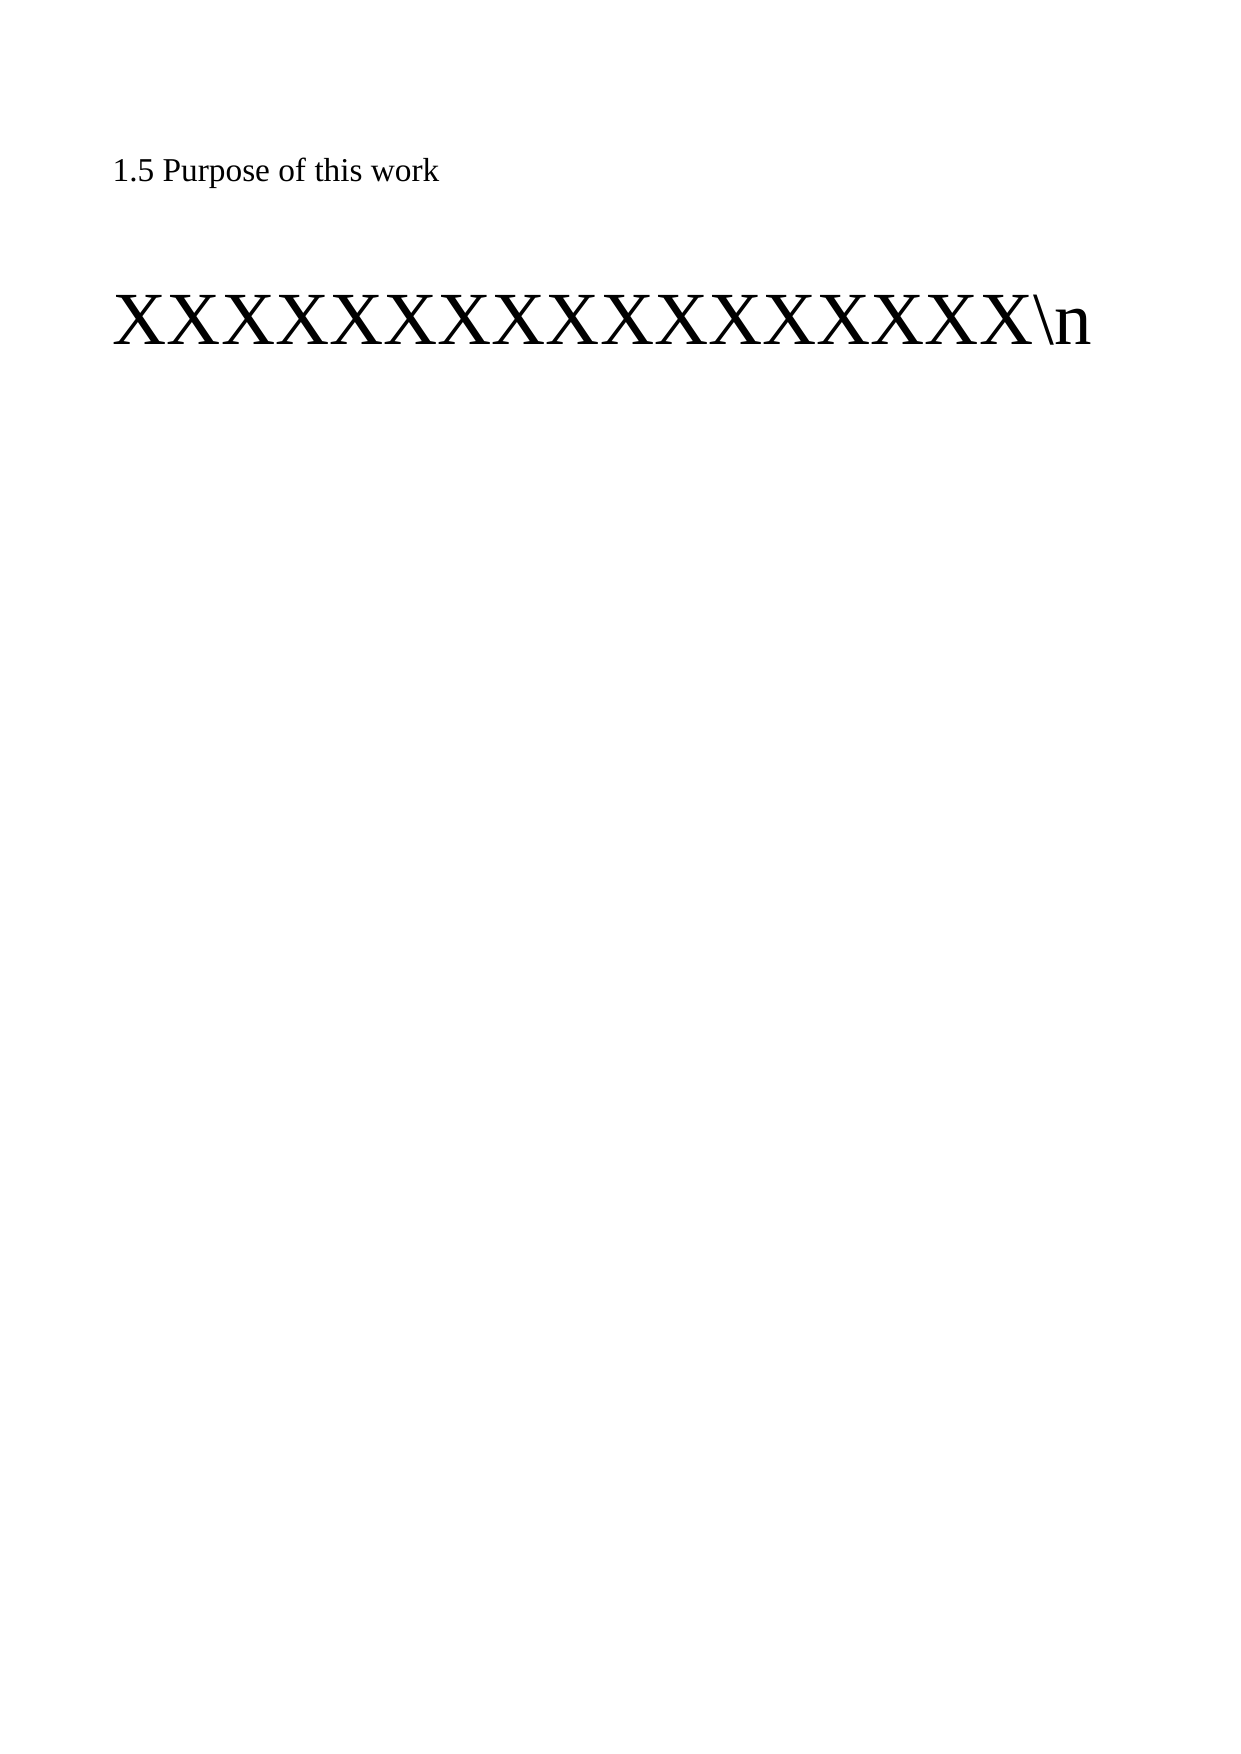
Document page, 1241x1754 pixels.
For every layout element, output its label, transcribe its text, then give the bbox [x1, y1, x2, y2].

text 1.5 Purpose of this work [112, 150, 1128, 188]
text XXXXXXXXXXXXXXXXX\n [112, 274, 1128, 361]
